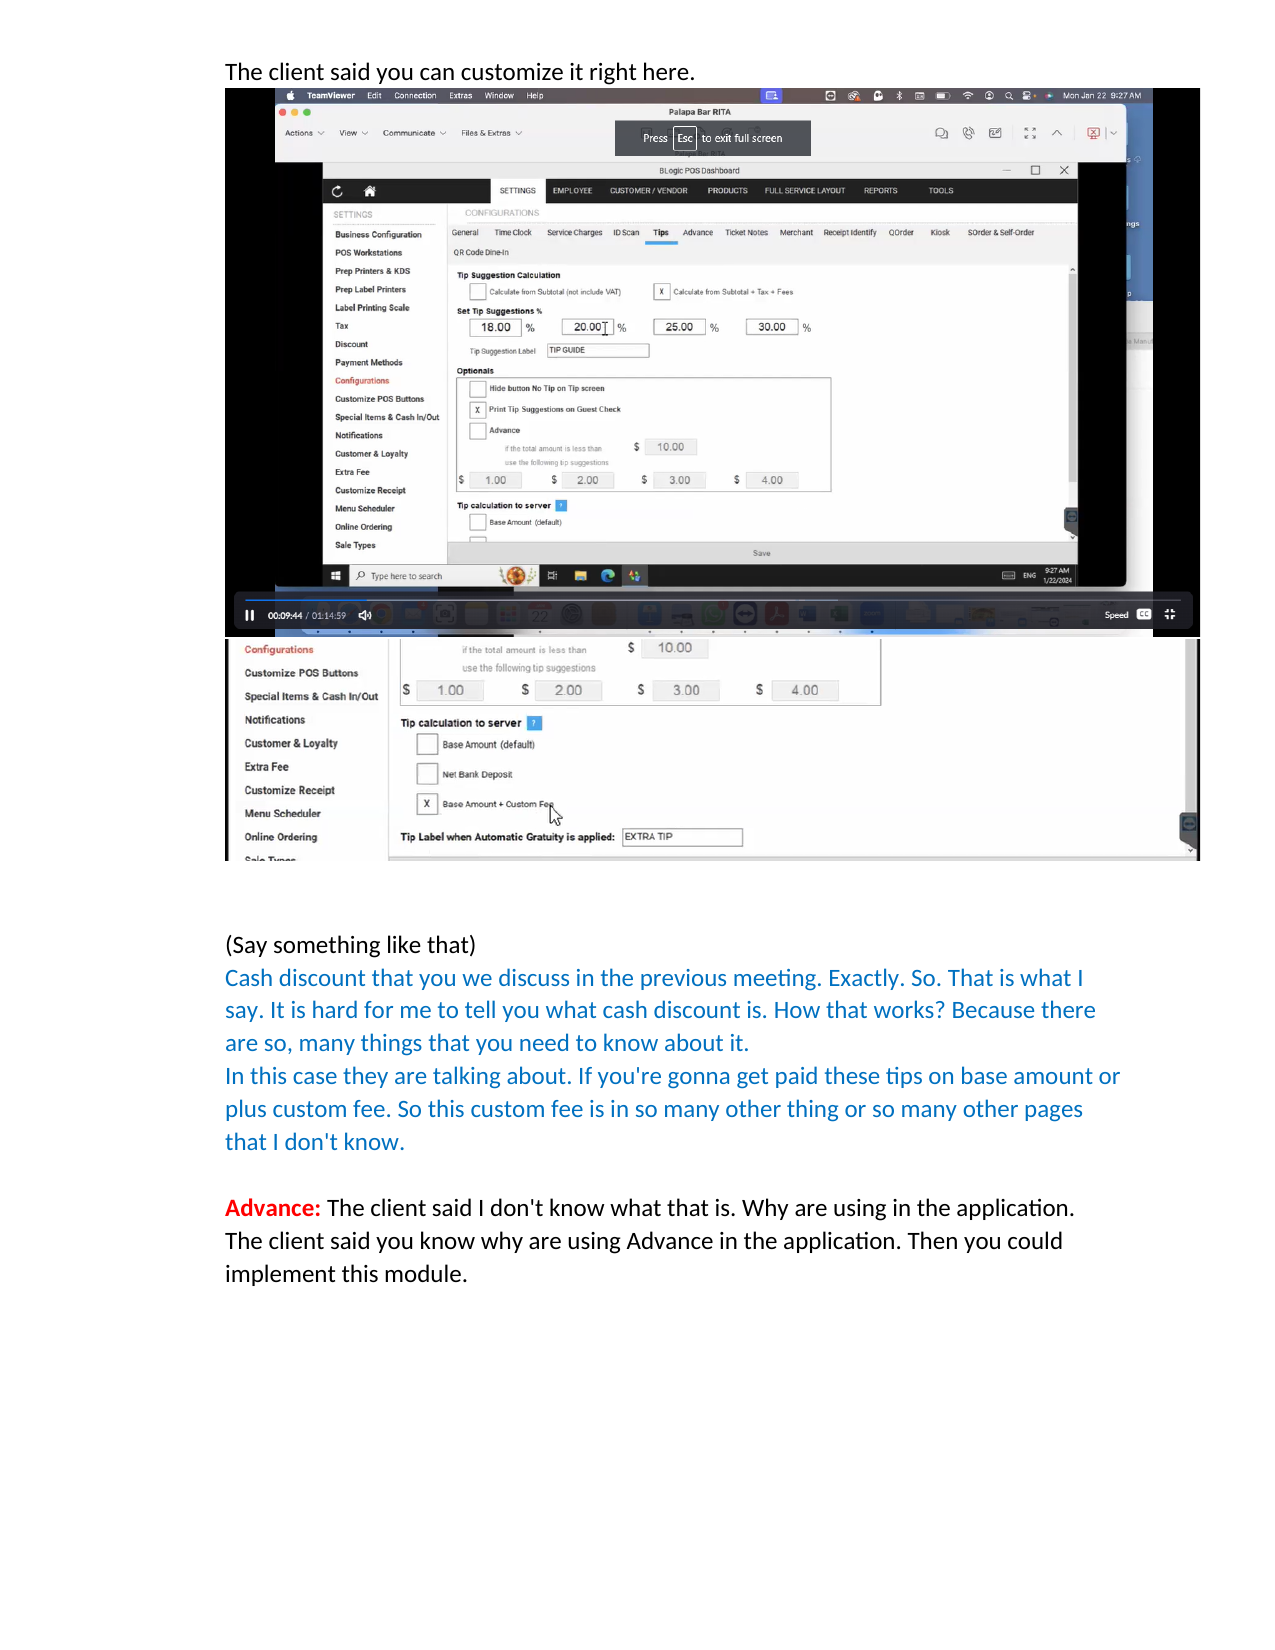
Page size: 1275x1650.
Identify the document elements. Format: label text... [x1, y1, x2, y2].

list The client said you can customize it right here. [225, 56, 1125, 88]
list In this case they are talking about. If you're gonna get paid these tips on base amount or plus custom fee. So this custom fee is in so many other thing or so many other pages that I don't know. [225, 1061, 1125, 1157]
list (Say something like that) [225, 929, 1125, 959]
list Cash discount that you we discuss in the previous meeting. Exactly. So. That is what I say. It is hard for me to tell you what cash discount is. How that works? Because there are so, many things that you need to know about it. [225, 962, 1125, 1058]
picture [225, 639, 1200, 861]
picture [225, 88, 1200, 637]
list Advance: The client said I don't know what that is. Why are using in the application. [225, 1192, 1125, 1223]
list The client said you know why are using Advance in the application. Then you could implement this module. [225, 1225, 1125, 1288]
